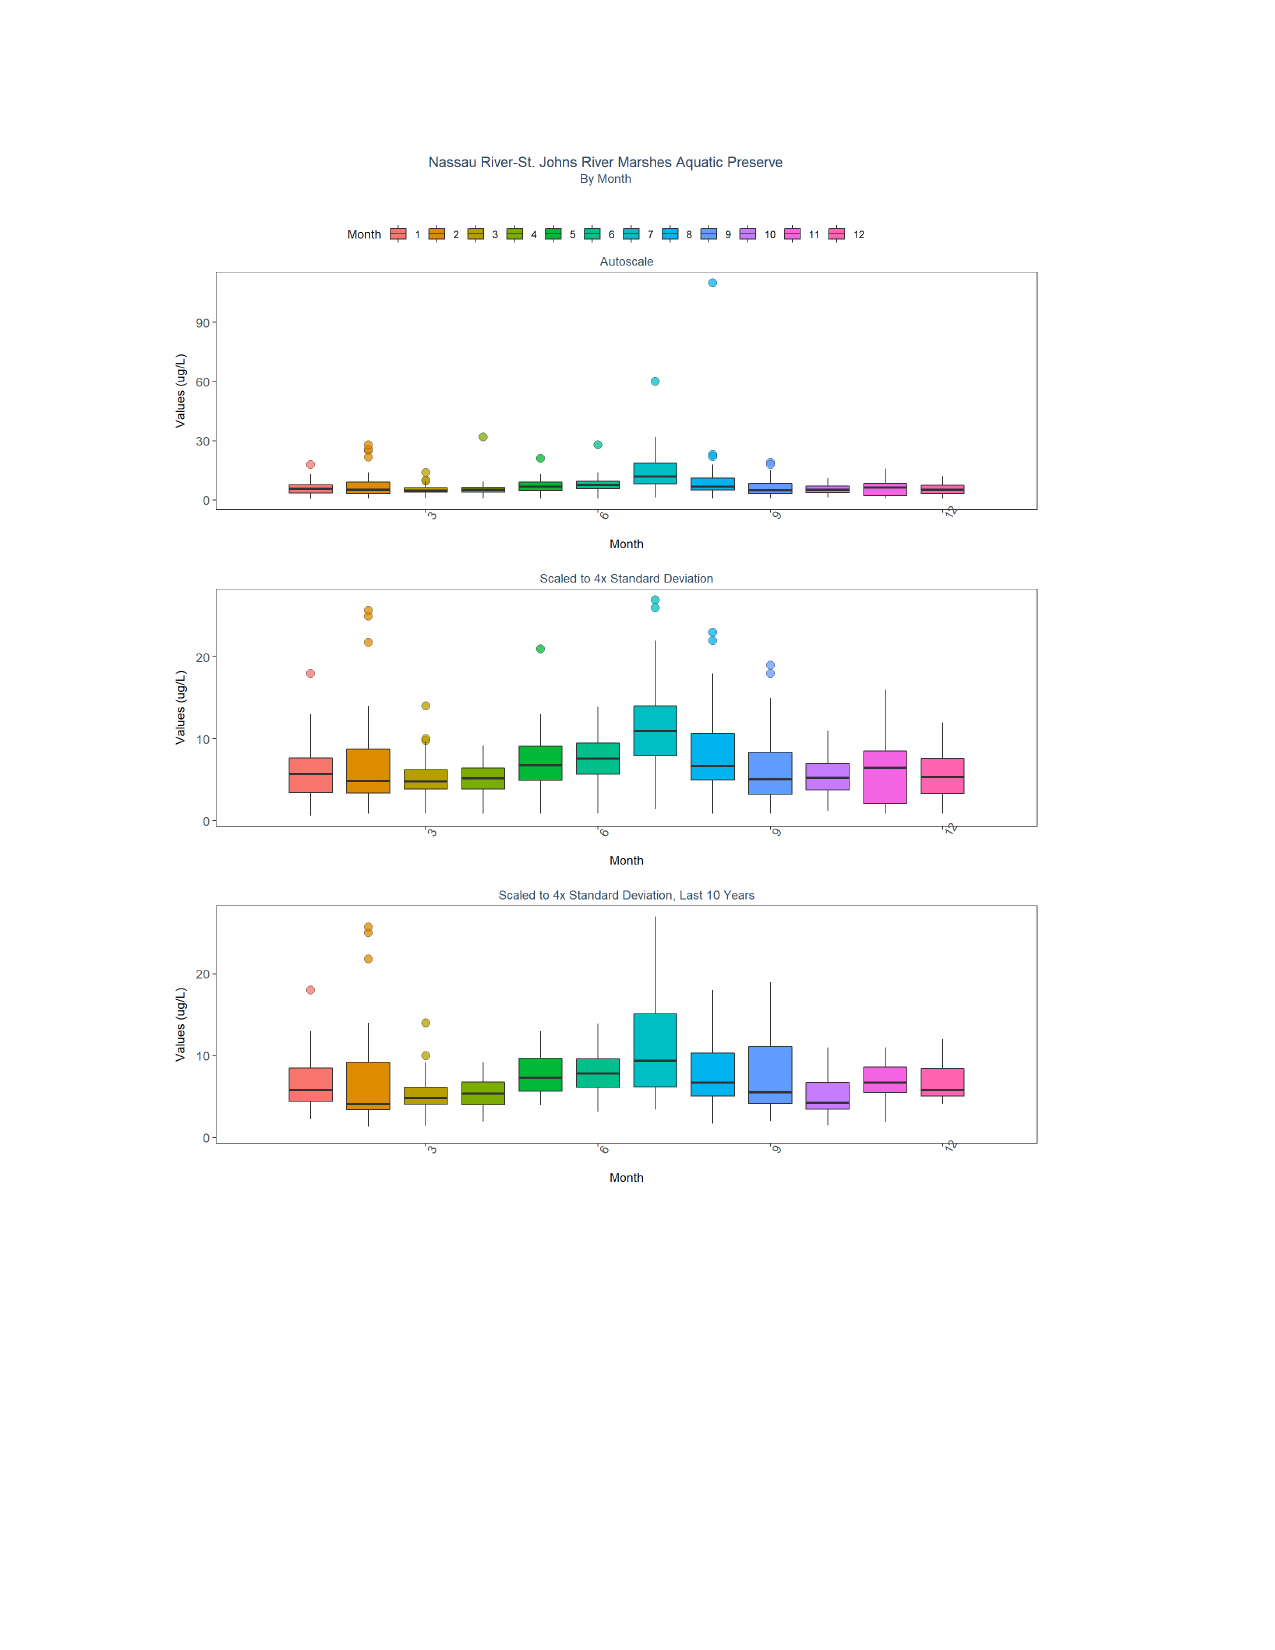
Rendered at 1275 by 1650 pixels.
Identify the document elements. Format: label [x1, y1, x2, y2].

picture [168, 150, 1044, 1200]
